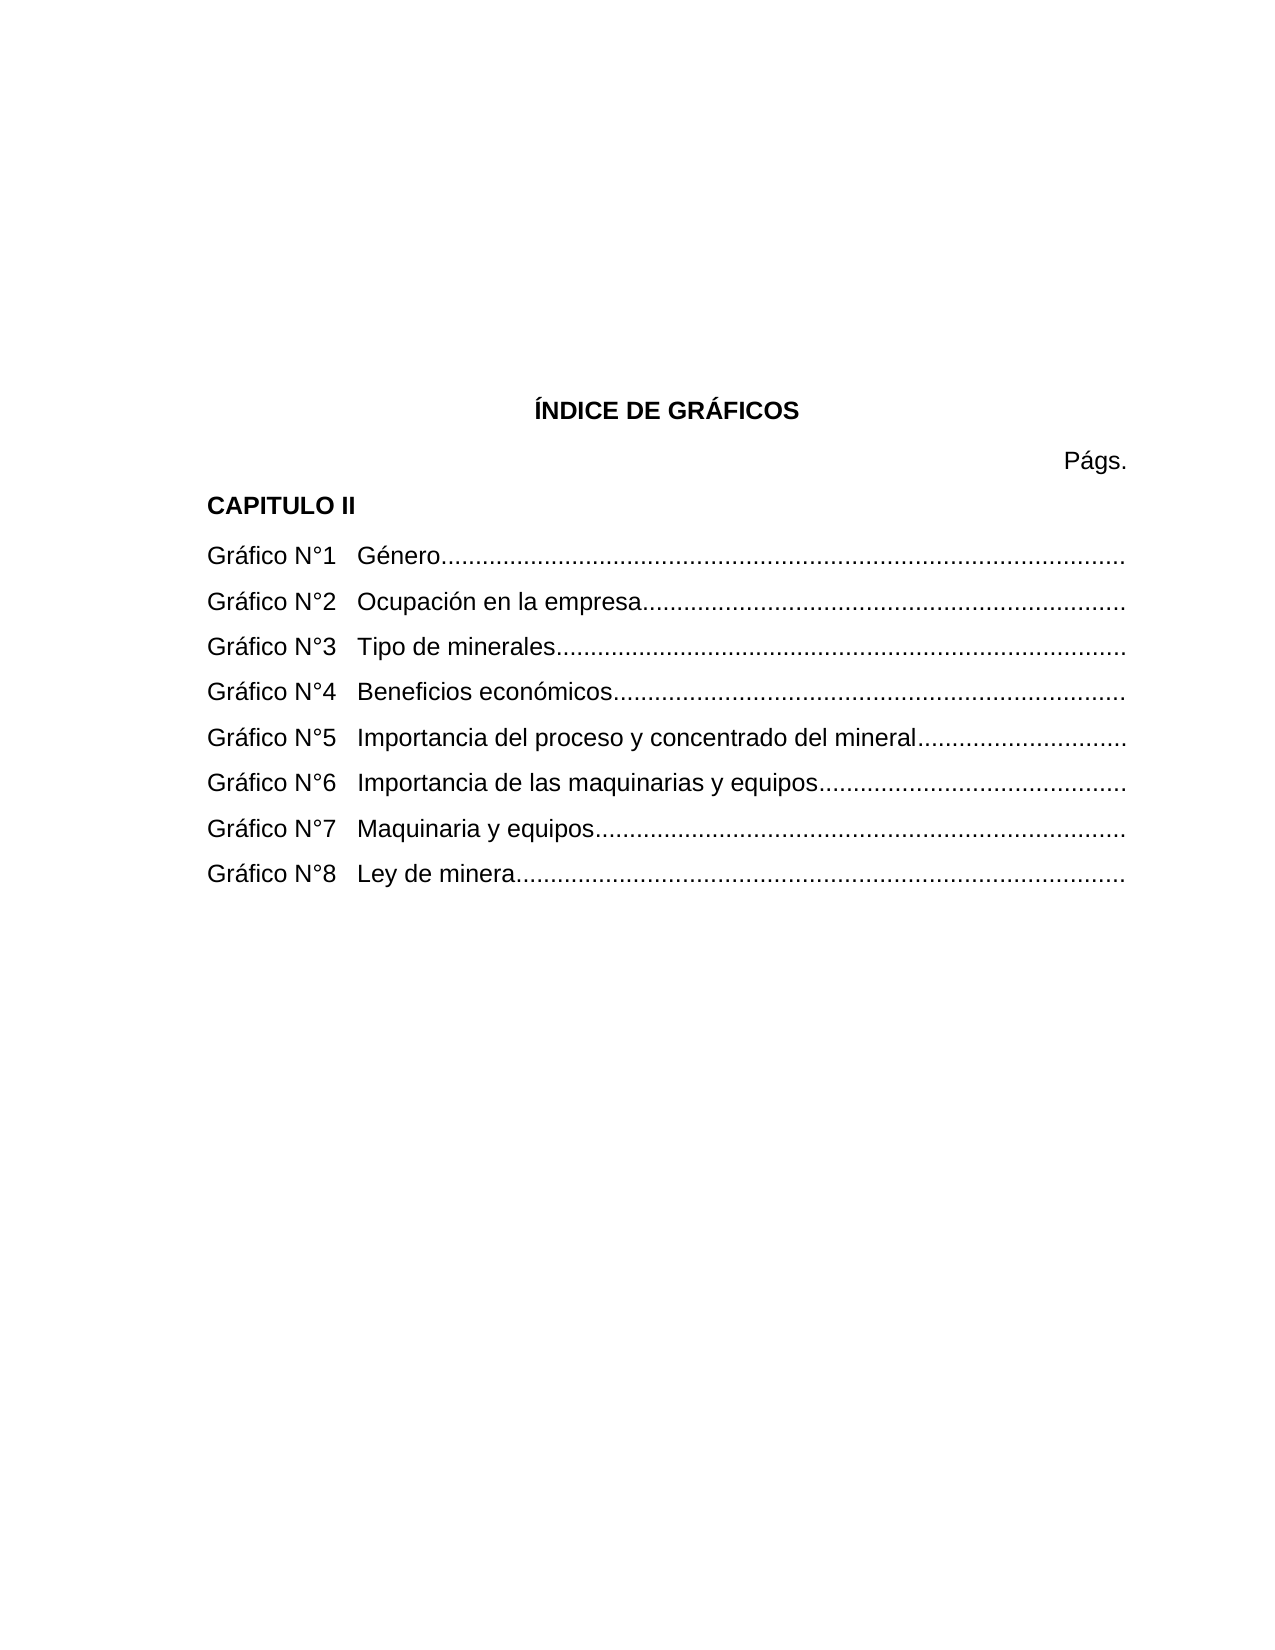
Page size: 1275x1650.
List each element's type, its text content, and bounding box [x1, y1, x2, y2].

text Gráfico N°7 Maquinaria y equipos 58 [207, 813, 1127, 842]
text Gráfico N°4 Beneficios económicos 55 [207, 677, 1127, 706]
text Gráfico N°6 Importancia de las maquinarias y equipos 57 [207, 768, 1127, 797]
text Gráfico N°5 Importancia del proceso y concentrado del mineral 56 [207, 723, 1127, 751]
subtitle Págs. [207, 446, 1127, 474]
text ÍNDICE DE GRÁFICOS [207, 396, 1127, 425]
text Gráfico N°2 Ocupación en la empresa 53 [207, 586, 1127, 615]
text Gráfico N°1 Género 52 [207, 541, 1127, 570]
text Gráfico N°3 Tipo de minerales 54 [207, 632, 1127, 661]
text CAPITULO II [207, 491, 1127, 520]
text Gráfico N°8 Ley de minera 60 [207, 859, 1127, 888]
